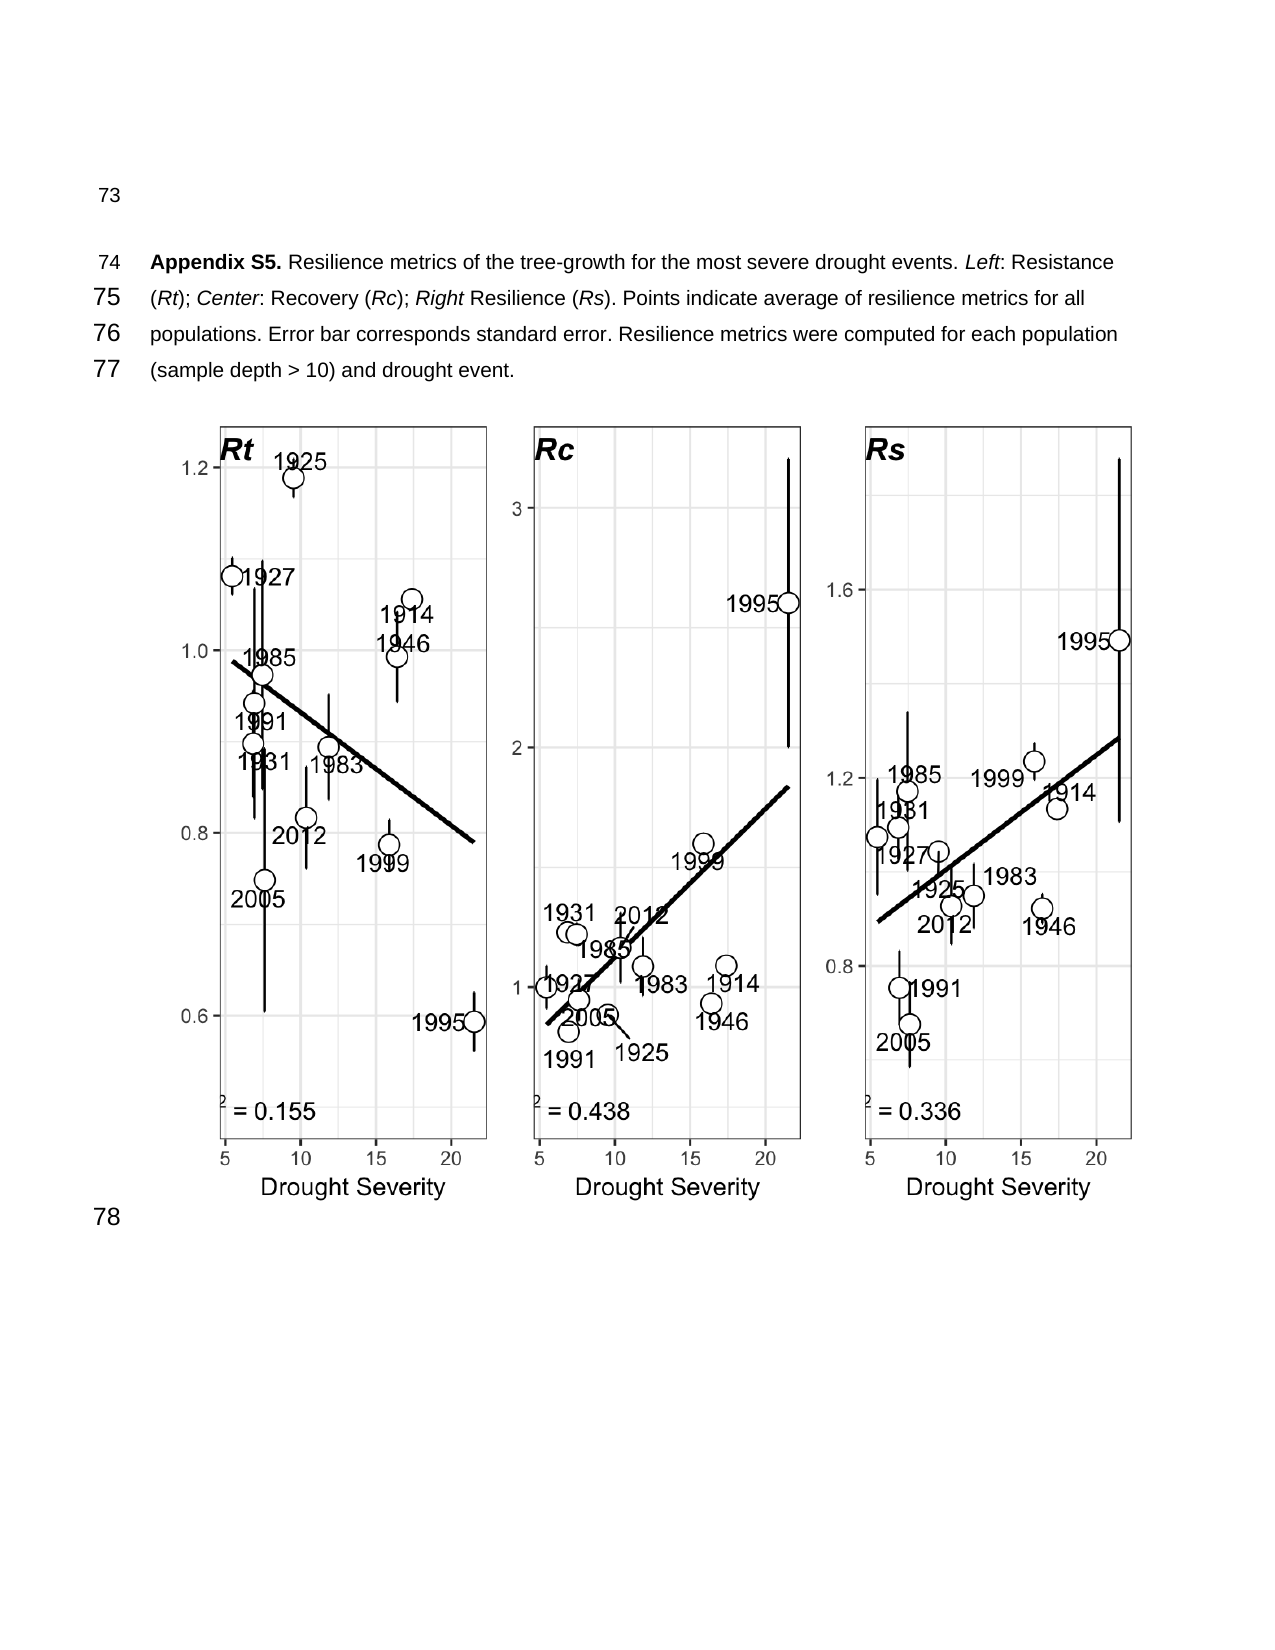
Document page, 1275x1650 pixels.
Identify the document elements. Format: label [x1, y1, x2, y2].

picture [168, 412, 1144, 1225]
